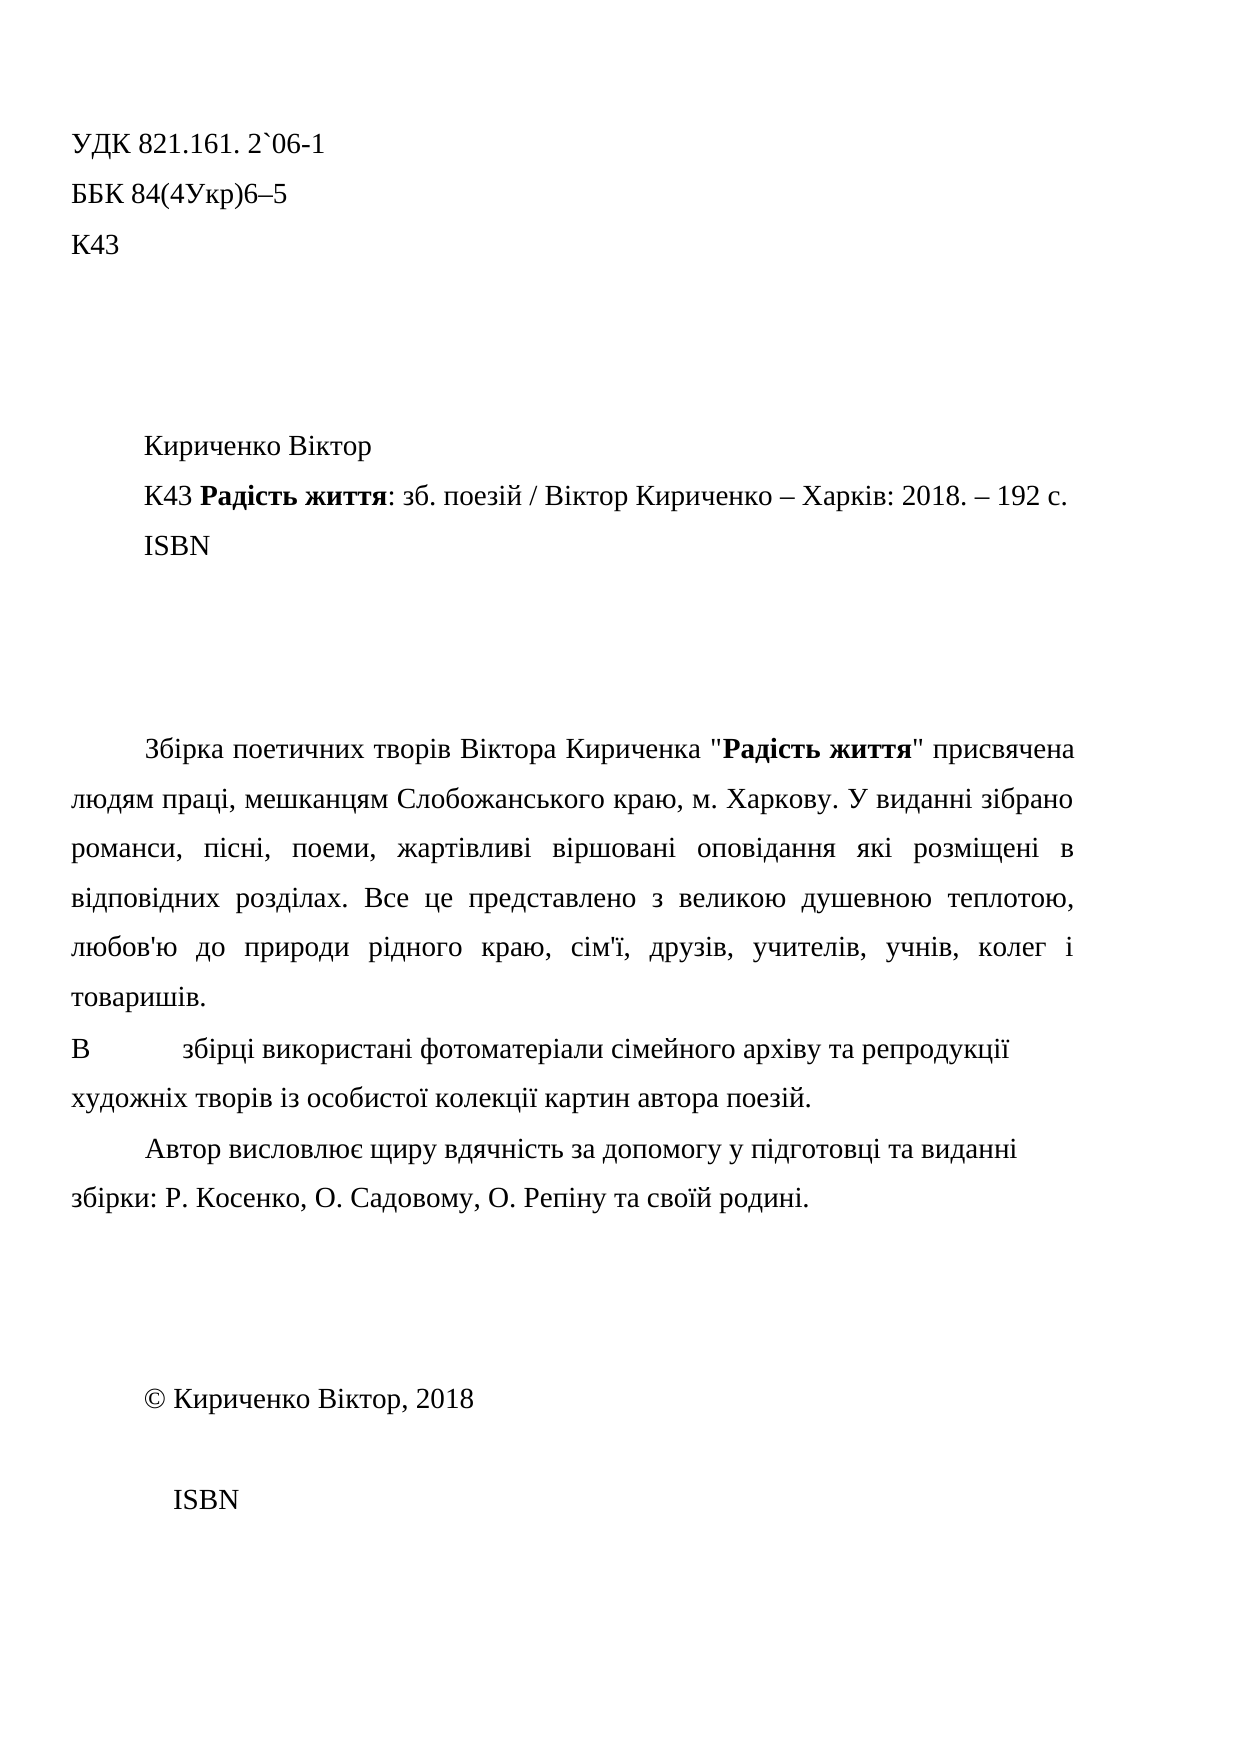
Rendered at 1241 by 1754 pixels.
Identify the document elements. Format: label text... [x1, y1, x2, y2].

text ISBN [144, 528, 1090, 562]
text К43 Радість життя: зб. поезій / Віктор Кириченко – Харків: 2018. – 192 с. [144, 478, 1090, 512]
text К43 [71, 227, 1090, 260]
text ІSBN [173, 1482, 1090, 1515]
text Кириченко Віктор [144, 428, 1090, 462]
text Збірка поетичних творів Віктора Кириченка "Радість життя" присвячена людям праці, мешканцям Слобожанського краю, м. Харкову. У виданні зібрано романси, пісні, поеми, жартівливі віршовані оповідання які розміщені в відповідних розділах. Все це представлено з великою душевною теплотою, любов'ю до природи рідного краю, сім'ї, друзів, учителів, учнів, колег і товаришів. [71, 731, 1075, 1013]
text УДК 821.161. 2`06-1 [71, 126, 1090, 160]
text Автор висловлює щиру вдячність за допомогу у підготовці та виданні збірки: Р. Косенко, О. Садовому, О. Репіну та своїй родині. [71, 1131, 1075, 1213]
text ББК 84(4Укр)6–5 [71, 177, 1090, 210]
list збірці використані фотоматеріали сімейного архіву та репродукції художніх творів із особистої колекції картин автора поезій. [71, 1031, 1090, 1113]
text © Кириченко Віктор, 2018 [144, 1381, 1090, 1415]
